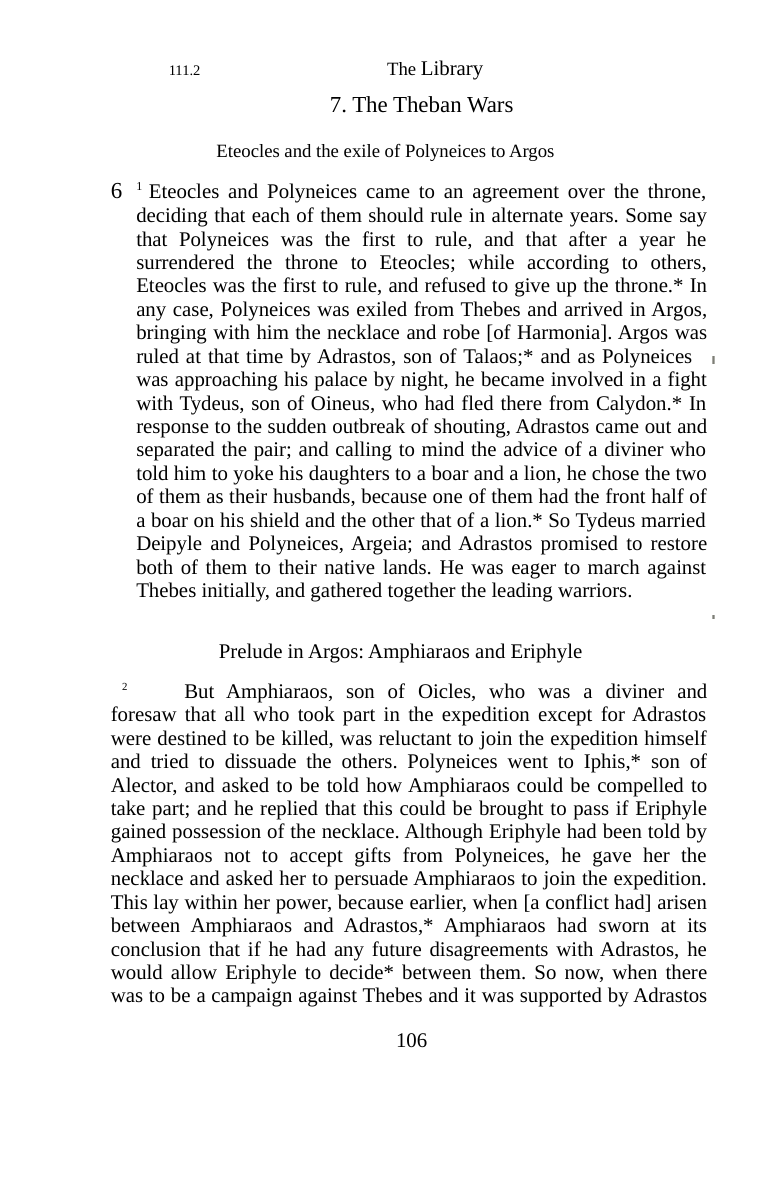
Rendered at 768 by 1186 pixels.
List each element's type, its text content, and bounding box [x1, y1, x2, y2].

text Prelude in Argos: Amphiaraos and Eriphyle [219, 639, 708, 663]
subtitle 7. The Theban Wars [213, 91, 630, 117]
list 1 Eteocles and Polyneices came to an agreement over the throne, deciding that each of them should rule in alternate years. Some say that Polyneices was the first to rule, and that after a year he surrendered the throne to Eteocles; while according to others, Eteocles was the first to rule, and refused to give up the throne.* In any case, Polyneices was exiled from Thebes and arrived in Argos, bringing with him the necklace and robe [of Harmonia]. Argos was ruled at that time by Adrastos, son of Talaos;* and as Polyneices was approaching his palace by night, he became involved in a fight with Tydeus, son of Oineus, who had fled there from Calydon.* In response to the sudden outbreak of shouting, Adrastos came out and separated the pair; and calling to mind the advice of a diviner who told him to yoke his daughters to a boar and a lion, he chose the two of them as their husbands, because one of them had the front half of a boar on his shield and the other that of a lion.* So Tydeus married Deipyle and Polyneices, Argeia; and Adrastos promised to restore both of them to their native lands. He was eager to march against Thebes initially, and gathered together the leading warriors. [111, 178, 708, 602]
text Eteocles and the exile of Polyneices to Argos [216, 141, 708, 162]
